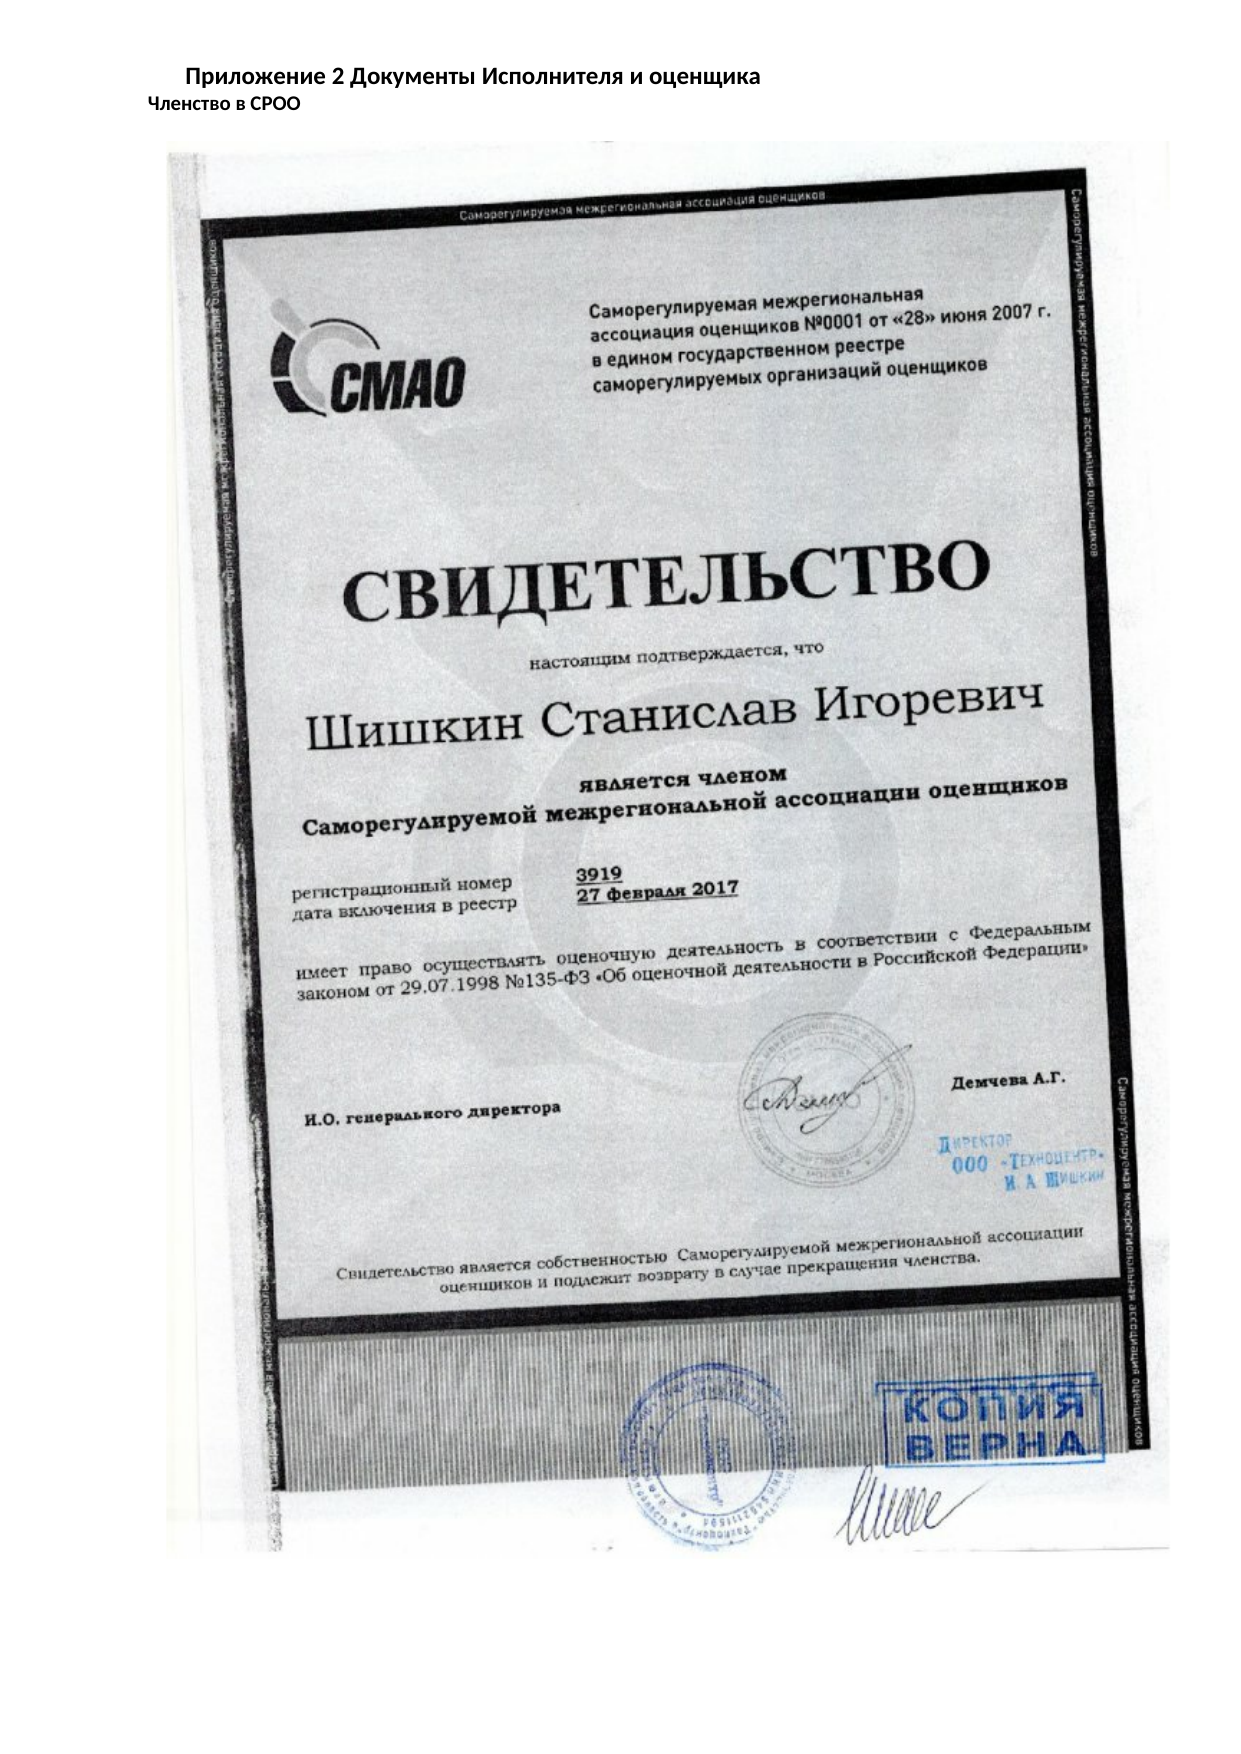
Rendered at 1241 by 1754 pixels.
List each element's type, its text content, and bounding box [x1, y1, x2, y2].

list Приложение 2 Документы Исполнителя и оценщика [185, 60, 1152, 90]
text Членство в СРОО [148, 90, 1152, 116]
picture [166, 141, 1171, 1559]
